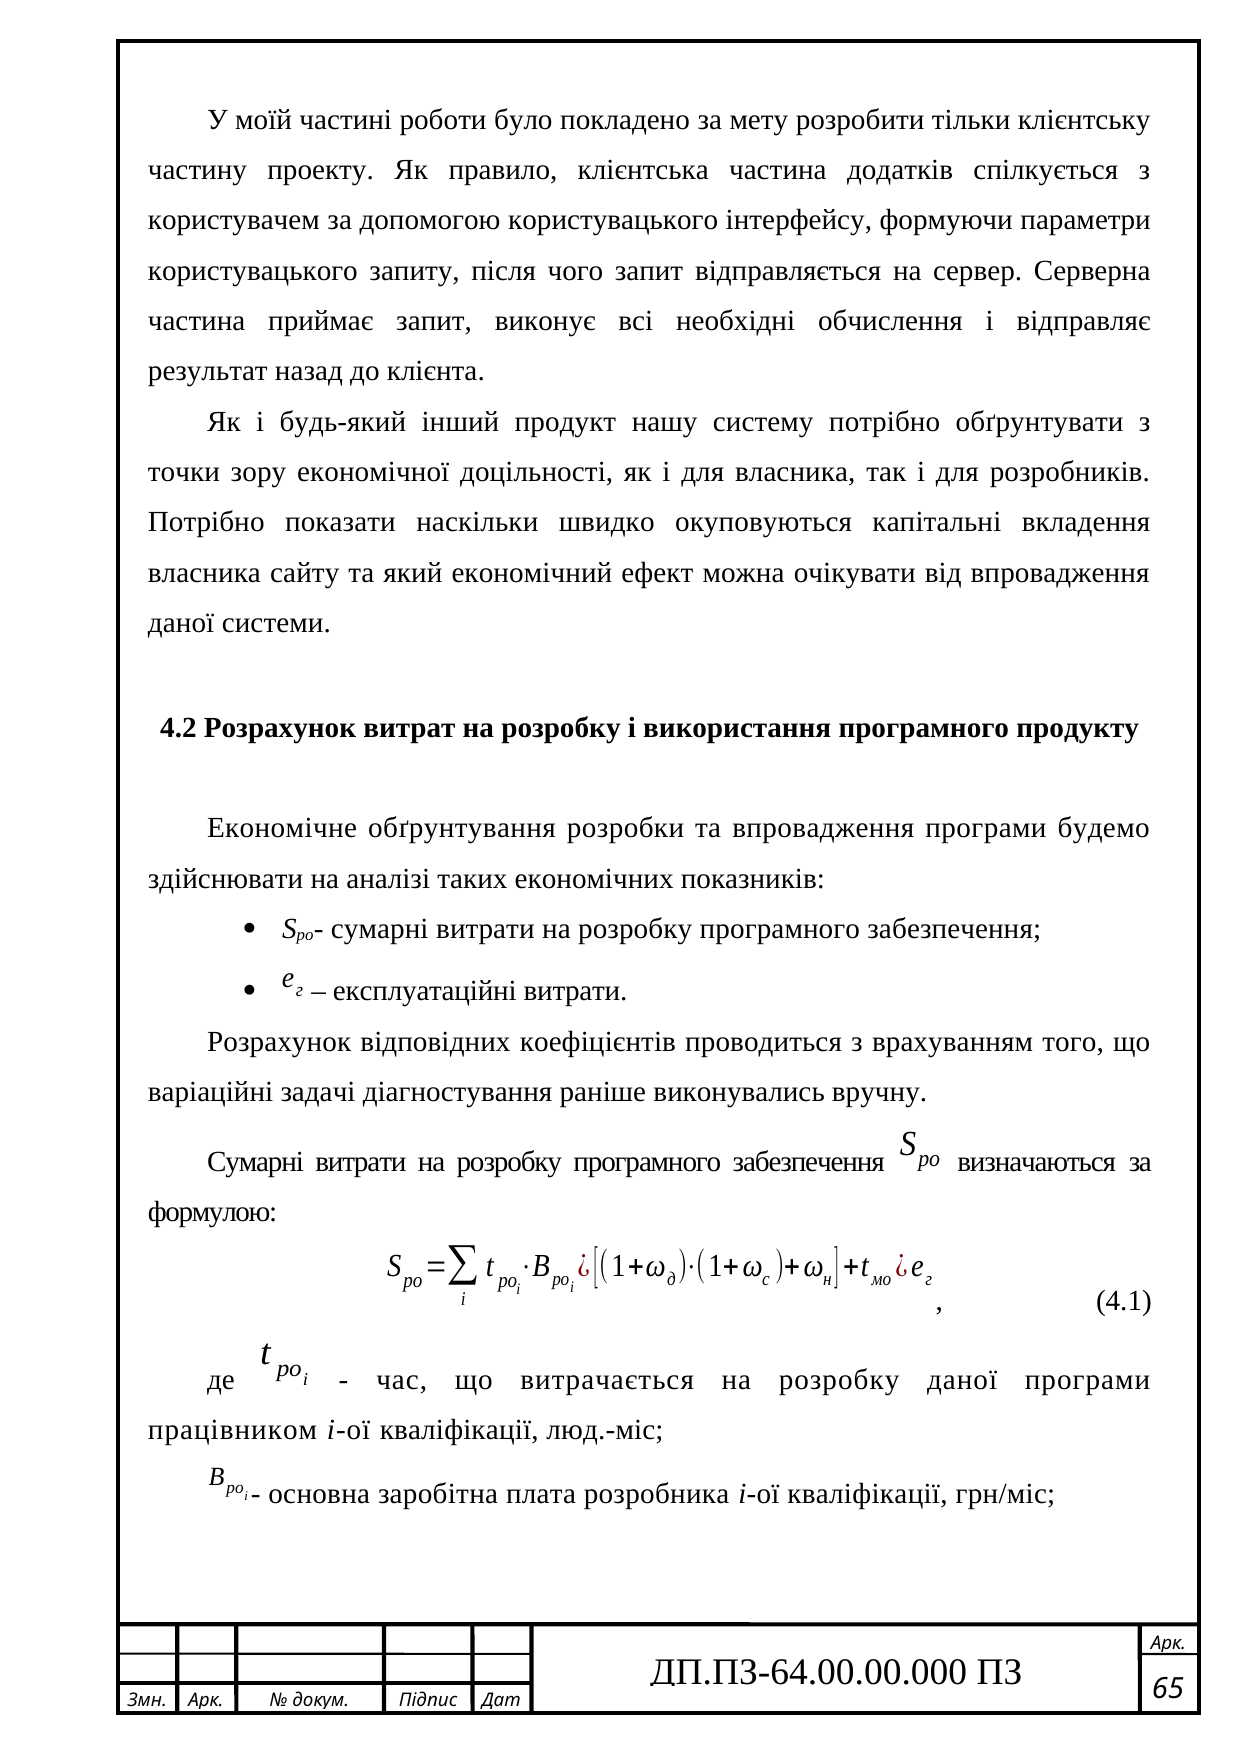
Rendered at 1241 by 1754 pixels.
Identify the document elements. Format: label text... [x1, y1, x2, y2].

text Розрахунок відповідних коефіцієнтів проводиться з врахуванням того, що варіаційні задачі діагностування раніше виконувались вручну. [148, 1024, 1152, 1107]
subtitle 4.2 Розрахунок витрат на розробку і використання програмного продукту [148, 710, 1152, 743]
text Сумарні витрати на розробку програмного забезпечення визначаються за формулою: [148, 1124, 1152, 1228]
text - основна заробітна плата розробника і-ої кваліфікації, грн/міс; [148, 1463, 1152, 1509]
text Як і будь-який інший продукт нашу систему потрібно обґрунтувати з точки зору економічної доцільності, як і для власника, так і для розробників. Потрібно показати наскільки швидко окуповуються капітальні вкладення власника сайту та який економічний ефект можна очікувати від впровадження даної системи. [148, 404, 1152, 638]
text де - час, що витрачається на розробку даної програми працівником і-ої кваліфікації, люд.-міс; [148, 1333, 1152, 1446]
text , (4.1) [148, 1244, 1152, 1316]
text У моїй частині роботи було покладено за мету розробити тільки клієнтську частину проекту. Як правило, клієнтська частина додатків спілкується з користувачем за допомогою користувацького інтерфейсу, формуючи параметри користувацького запиту, після чого запит відправляється на сервер. Серверна частина приймає запит, виконує всі необхідні обчислення і відправляє результат назад до клієнта. [148, 102, 1152, 387]
list Spо- сумарні витрати на розробку програмного забезпечення; [244, 911, 1152, 945]
text Економічне обґрунтування розробки та впровадження програми будемо здійснювати на аналізі таких економічних показників: [148, 810, 1152, 894]
list – експлуатаційні витрати. [244, 961, 1152, 1007]
